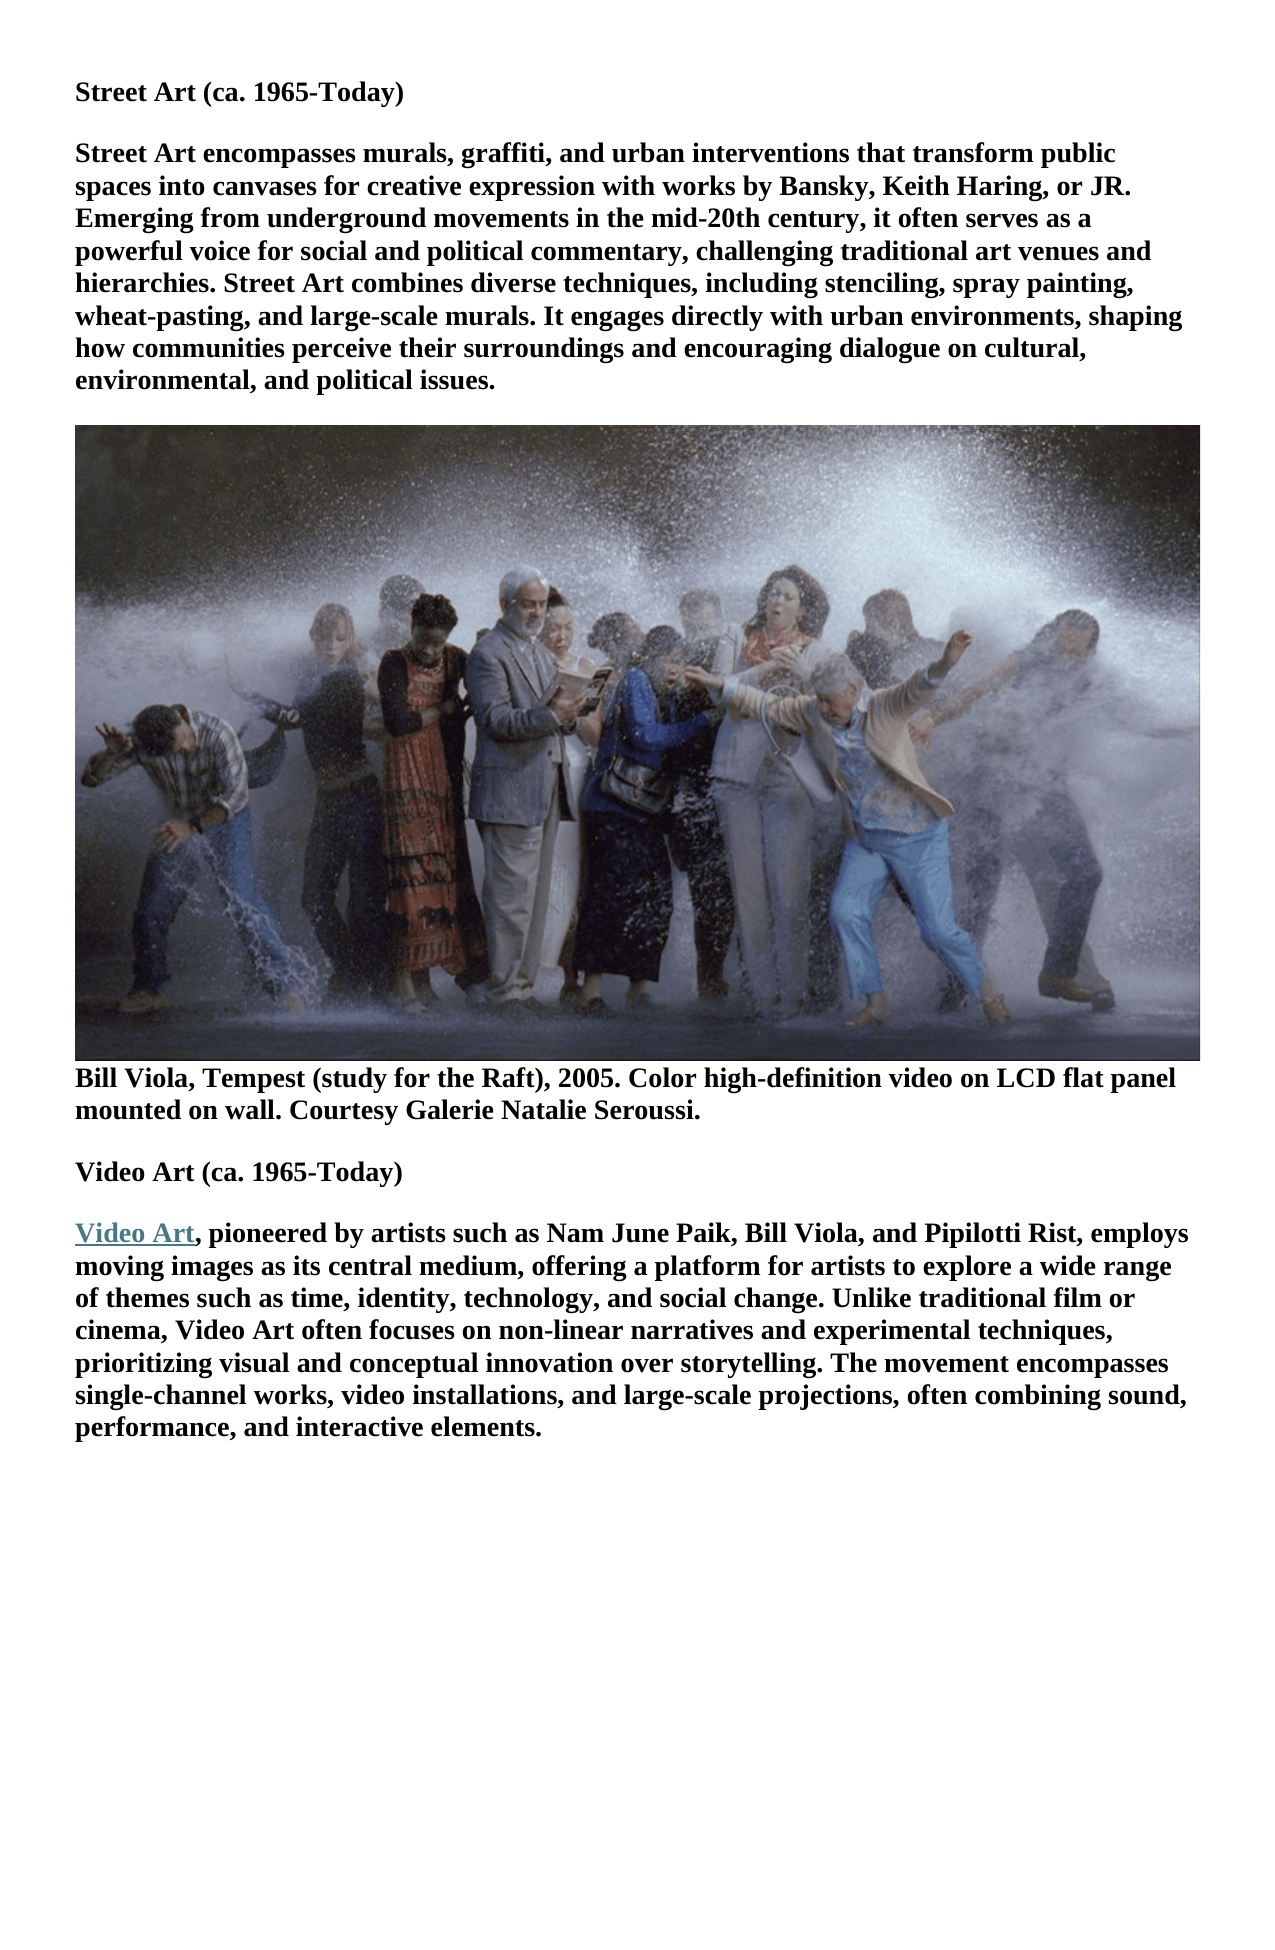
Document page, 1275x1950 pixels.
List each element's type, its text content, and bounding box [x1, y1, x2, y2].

text Street Art (ca. 1965-Today) [75, 75, 1200, 107]
picture [75, 425, 1201, 1061]
text Video Art (ca. 1965-Today) [75, 1154, 1200, 1187]
text Bill Viola, Tempest (study for the Raft), 2005. Color high-definition video on LCD flat panel mounted on wall. Courtesy Galerie Natalie Seroussi. [75, 1061, 1200, 1125]
text Video Art, pioneered by artists such as Nam June Paik, Bill Viola, and Pipilotti Rist, employs moving images as its central medium, offering a platform for artists to explore a wide range of themes such as time, identity, technology, and social change. Unlike traditional film or cinema, Video Art often focuses on non-linear narratives and experimental techniques, prioritizing visual and conceptual innovation over storytelling. The movement encompasses single-channel works, video installations, and large-scale projections, often combining sound, performance, and interactive elements. [75, 1216, 1200, 1443]
text Street Art encompasses murals, graffiti, and urban interventions that transform public spaces into canvases for creative expression with works by Bansky, Keith Haring, or JR. Emerging from underground movements in the mid-20th century, it often serves as a powerful voice for social and political commentary, challenging traditional art venues and hierarchies. Street Art combines diverse techniques, including stenciling, spray painting, wheat-pasting, and large-scale murals. It engages directly with urban environments, shaping how communities perceive their surroundings and encouraging dialogue on cultural, environmental, and political issues. [75, 137, 1200, 396]
